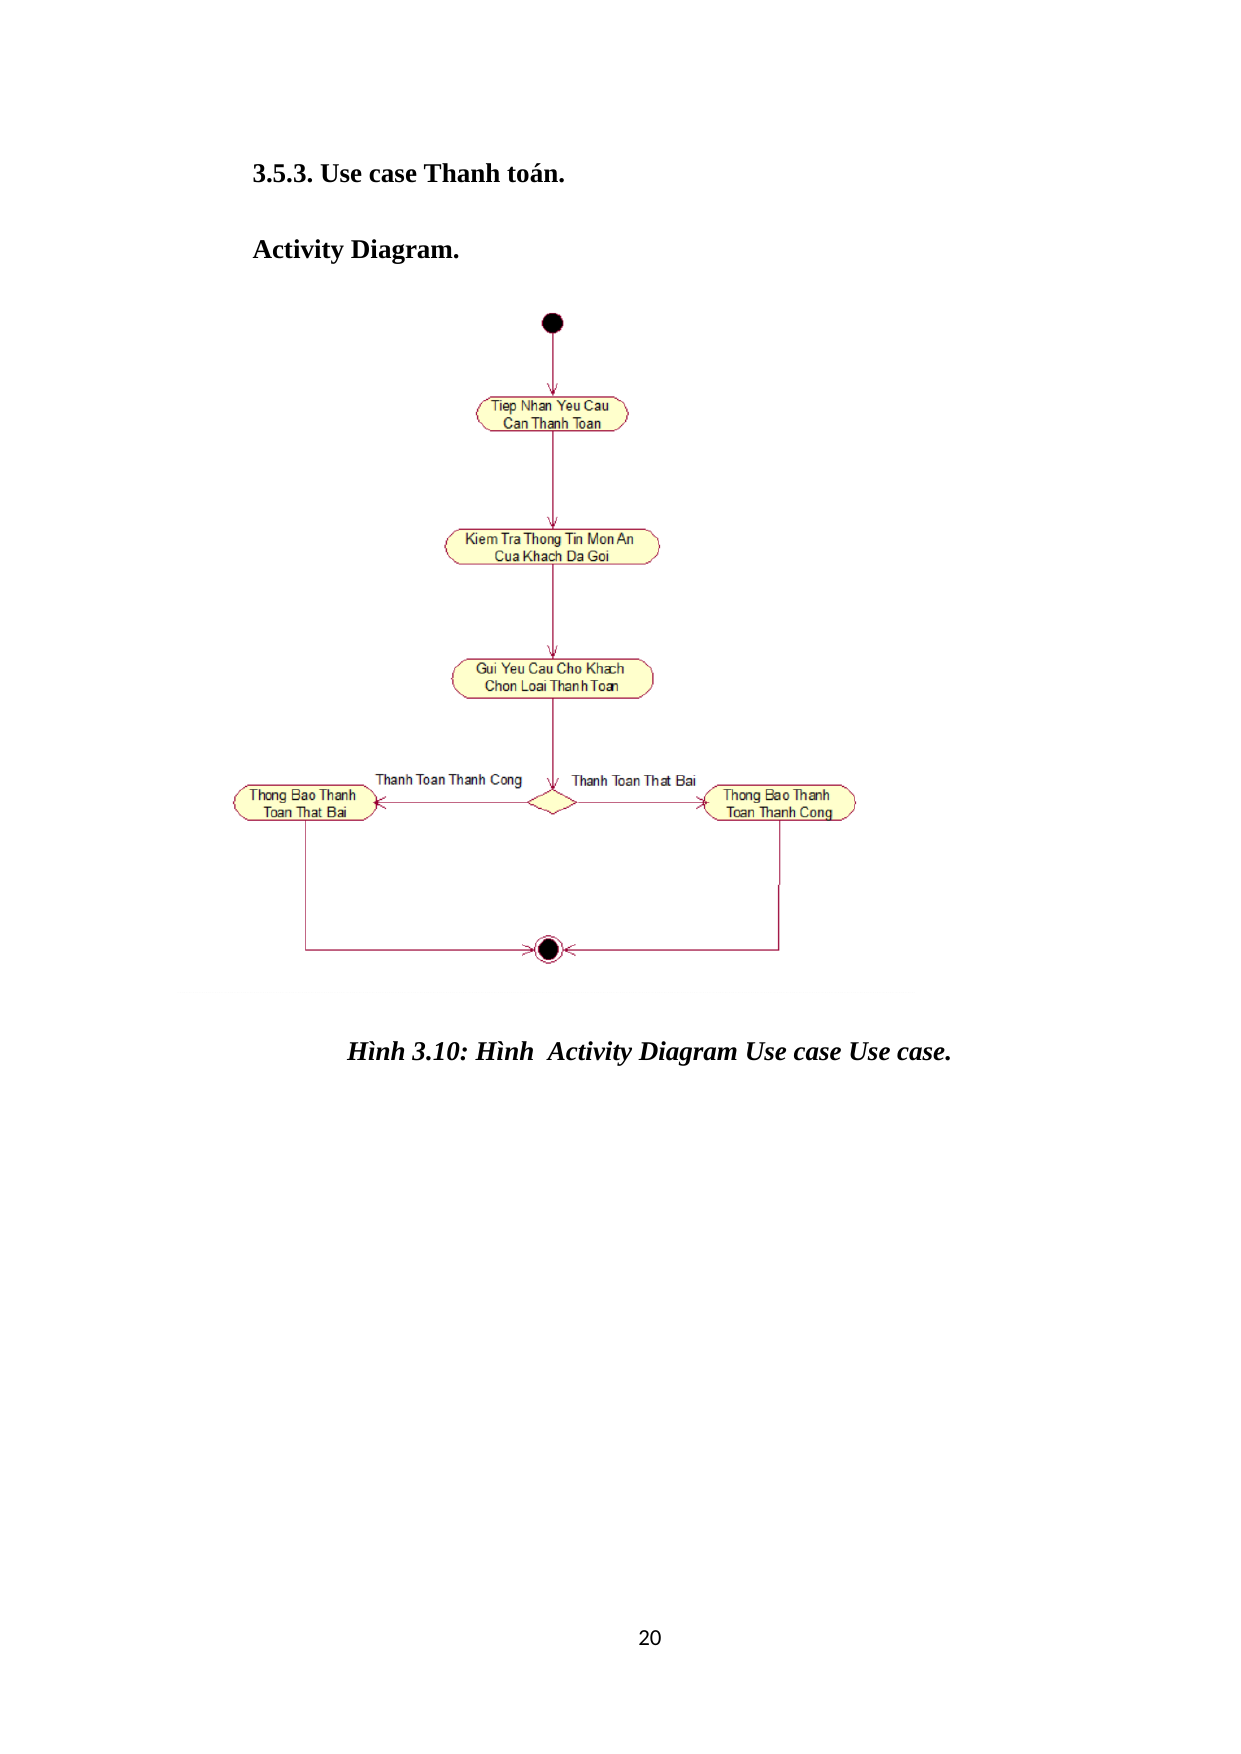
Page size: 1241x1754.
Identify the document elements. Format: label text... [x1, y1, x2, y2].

text Activity Diagram. [177, 233, 1122, 264]
picture [177, 300, 916, 993]
subtitle Hình 3.10: Hình Activity Diagram Use case Use case. [177, 1035, 1122, 1067]
subtitle 3.5.3. Use case Thanh toán. [177, 157, 1122, 188]
